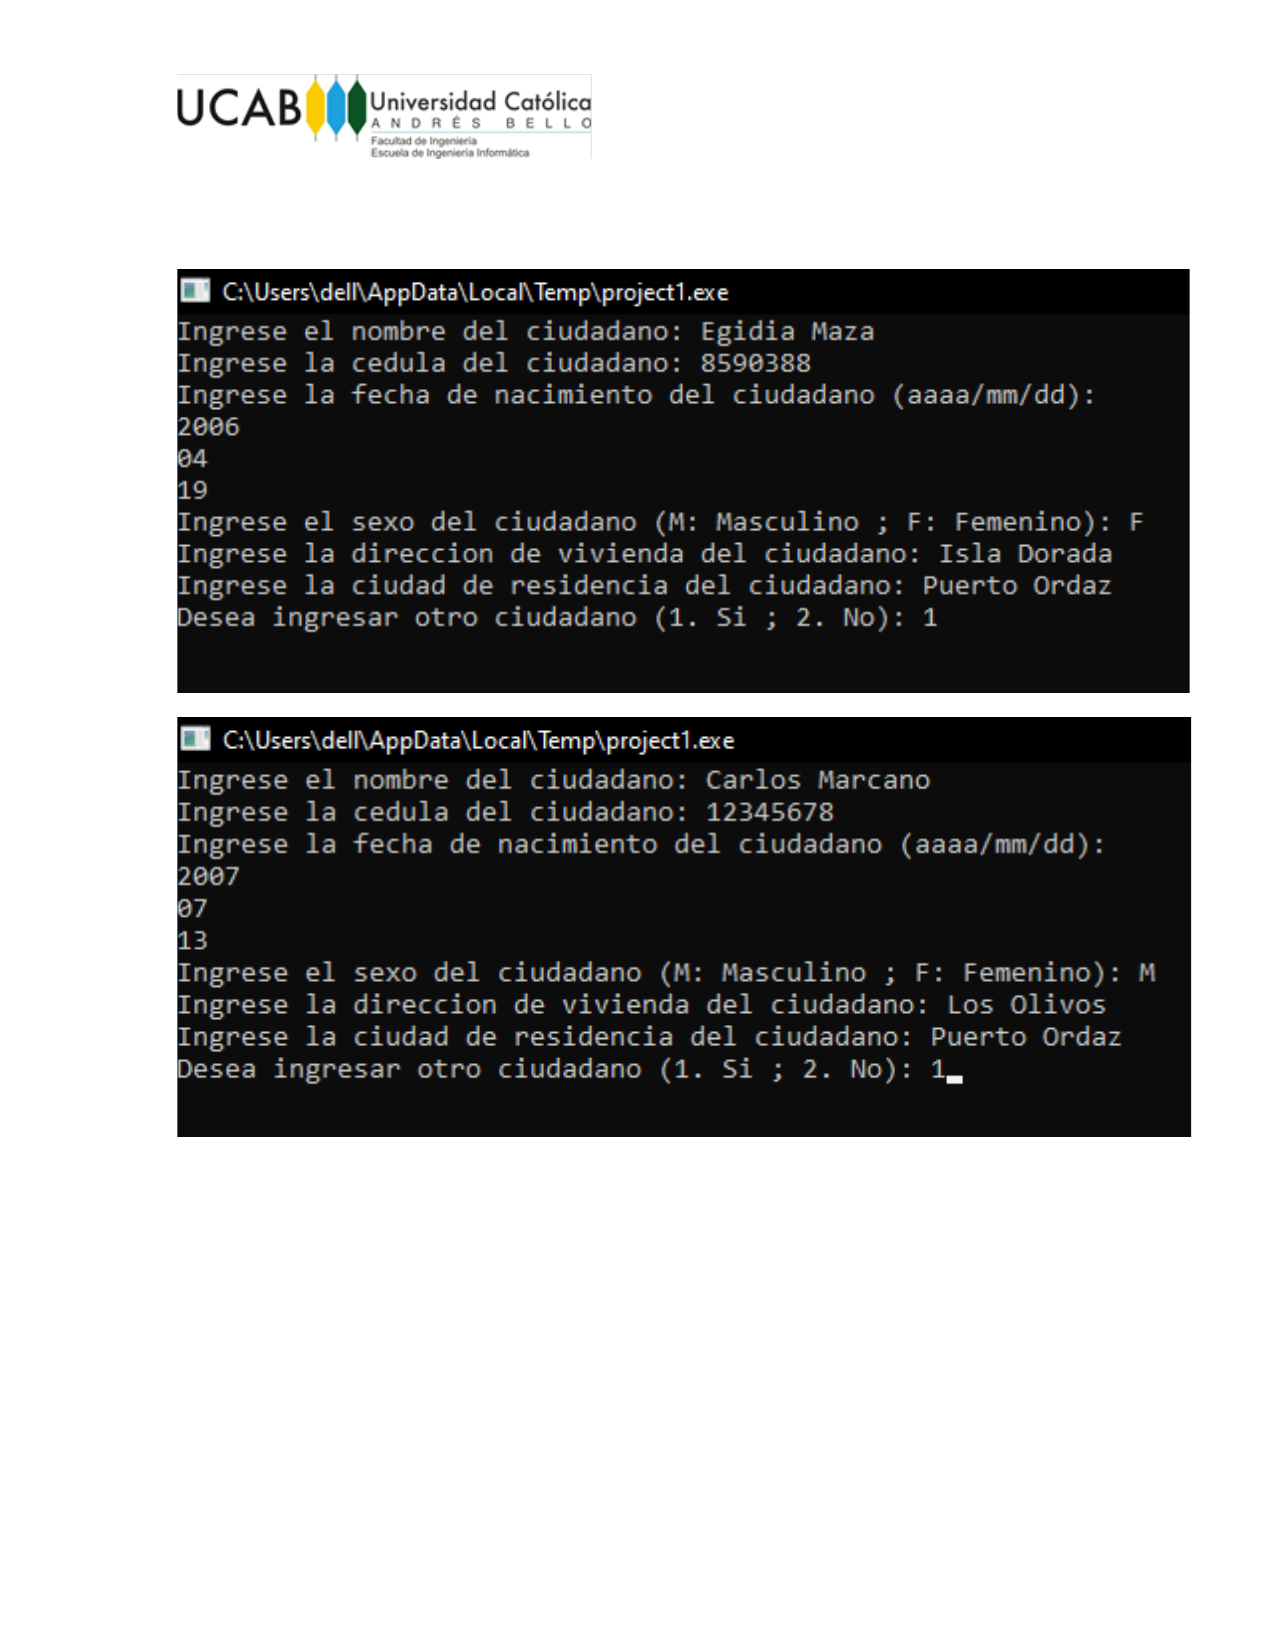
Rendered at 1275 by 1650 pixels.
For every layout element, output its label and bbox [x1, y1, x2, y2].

picture [177, 717, 1192, 1137]
picture [177, 269, 1190, 693]
picture [177, 73, 593, 159]
